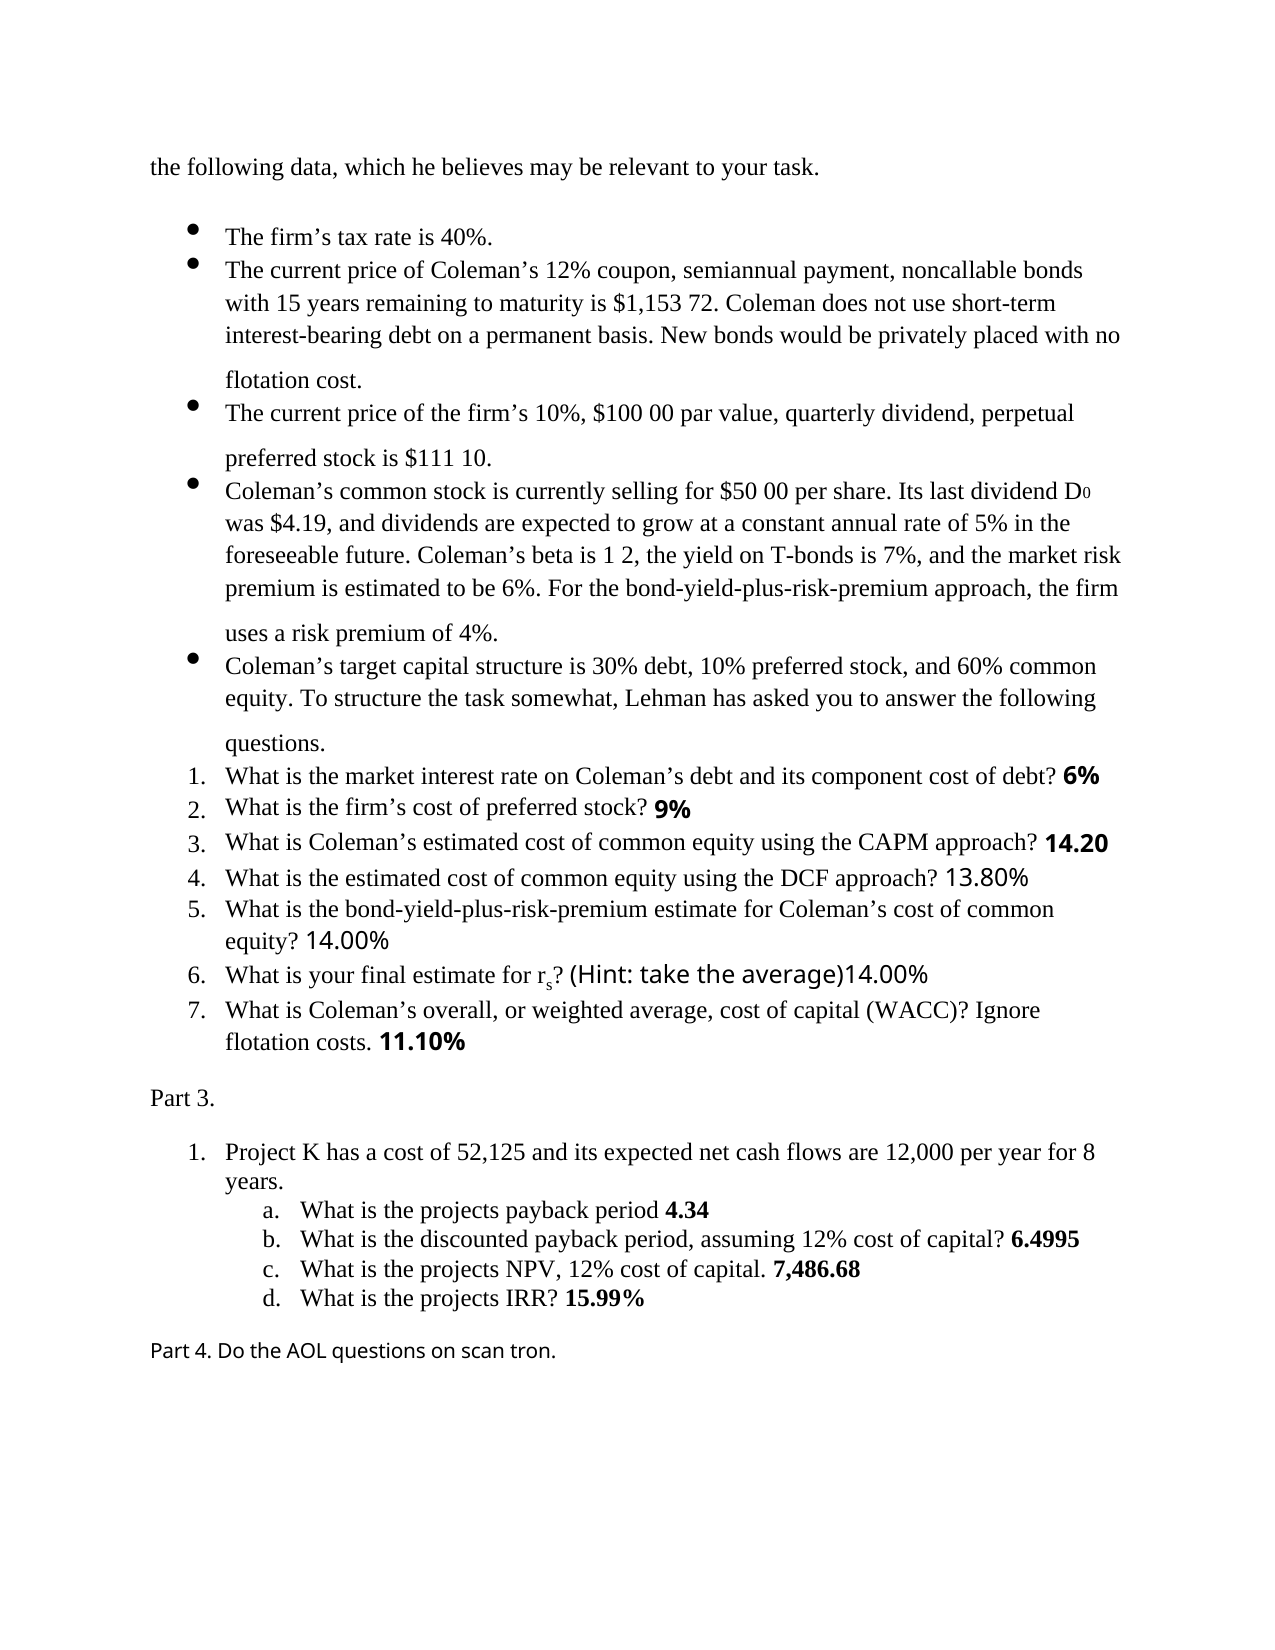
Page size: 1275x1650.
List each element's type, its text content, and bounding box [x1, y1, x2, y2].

list The firm’s tax rate is 40%. [187, 206, 1125, 252]
list What is the projects NPV, 12% cost of capital. 7,486.68 [262, 1253, 1125, 1282]
list What is the firm’s cost of preferred stock? 9% [187, 791, 1125, 825]
list Coleman’s target capital structure is 30% debt, 10% preferred stock, and 60% common equity. To structure the task somewhat, Lehman has asked you to answer the following questions. [187, 647, 1125, 757]
list What is the market interest rate on Coleman’s debt and its component cost of debt? 6% [187, 757, 1125, 791]
list What is the discounted payback period, assuming 12% cost of capital? 6.4995 [262, 1224, 1125, 1253]
text Part 4. Do the AOL questions on scan tron. [150, 1337, 1125, 1365]
list Project K has a cost of 52,125 and its expected net cash flows are 12,000 per year for 8 years. [187, 1137, 1125, 1195]
list What is Coleman’s overall, or weighted average, cost of capital (WACC)? Ignore flotation costs. 11.10% [187, 994, 1125, 1057]
list What is the projects payback period 4.34 [262, 1195, 1125, 1224]
list What is Coleman’s estimated cost of common equity using the CAPM approach? 14.20 [187, 825, 1125, 859]
list The current price of Coleman’s 12% coupon, semiannual payment, noncallable bonds with 15 years remaining to maturity is $1,153 72. Coleman does not use short-term interest-bearing debt on a permanent basis. New bonds would be privately placed with no flotation cost. [187, 252, 1125, 394]
list What is the estimated cost of common equity using the DCF approach? 13.80% [187, 859, 1125, 893]
list What is the projects IRR? 15.99% [262, 1282, 1125, 1312]
list Coleman’s common stock is currently selling for $50 00 per share. Its last dividend D0 was $4.19, and dividends are expected to grow at a constant annual rate of 5% in the foreseeable future. Coleman’s beta is 1 2, the yield on T-bonds is 7%, and the market risk premium is estimated to be 6%. For the bond-yield-plus-risk-premium approach, the firm uses a risk premium of 4%. [187, 472, 1125, 647]
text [150, 150, 1125, 181]
text Part 3. [150, 1082, 1125, 1112]
list What is the bond-yield-plus-risk-premium estimate for Coleman’s cost of common equity? 14.00% [187, 893, 1125, 957]
list The current price of the firm’s 10%, $100 00 par value, quarterly dividend, perpetual preferred stock is $111 10. [187, 394, 1125, 472]
list What is your final estimate for rs? (Hint: take the average)14.00% [187, 957, 1125, 994]
